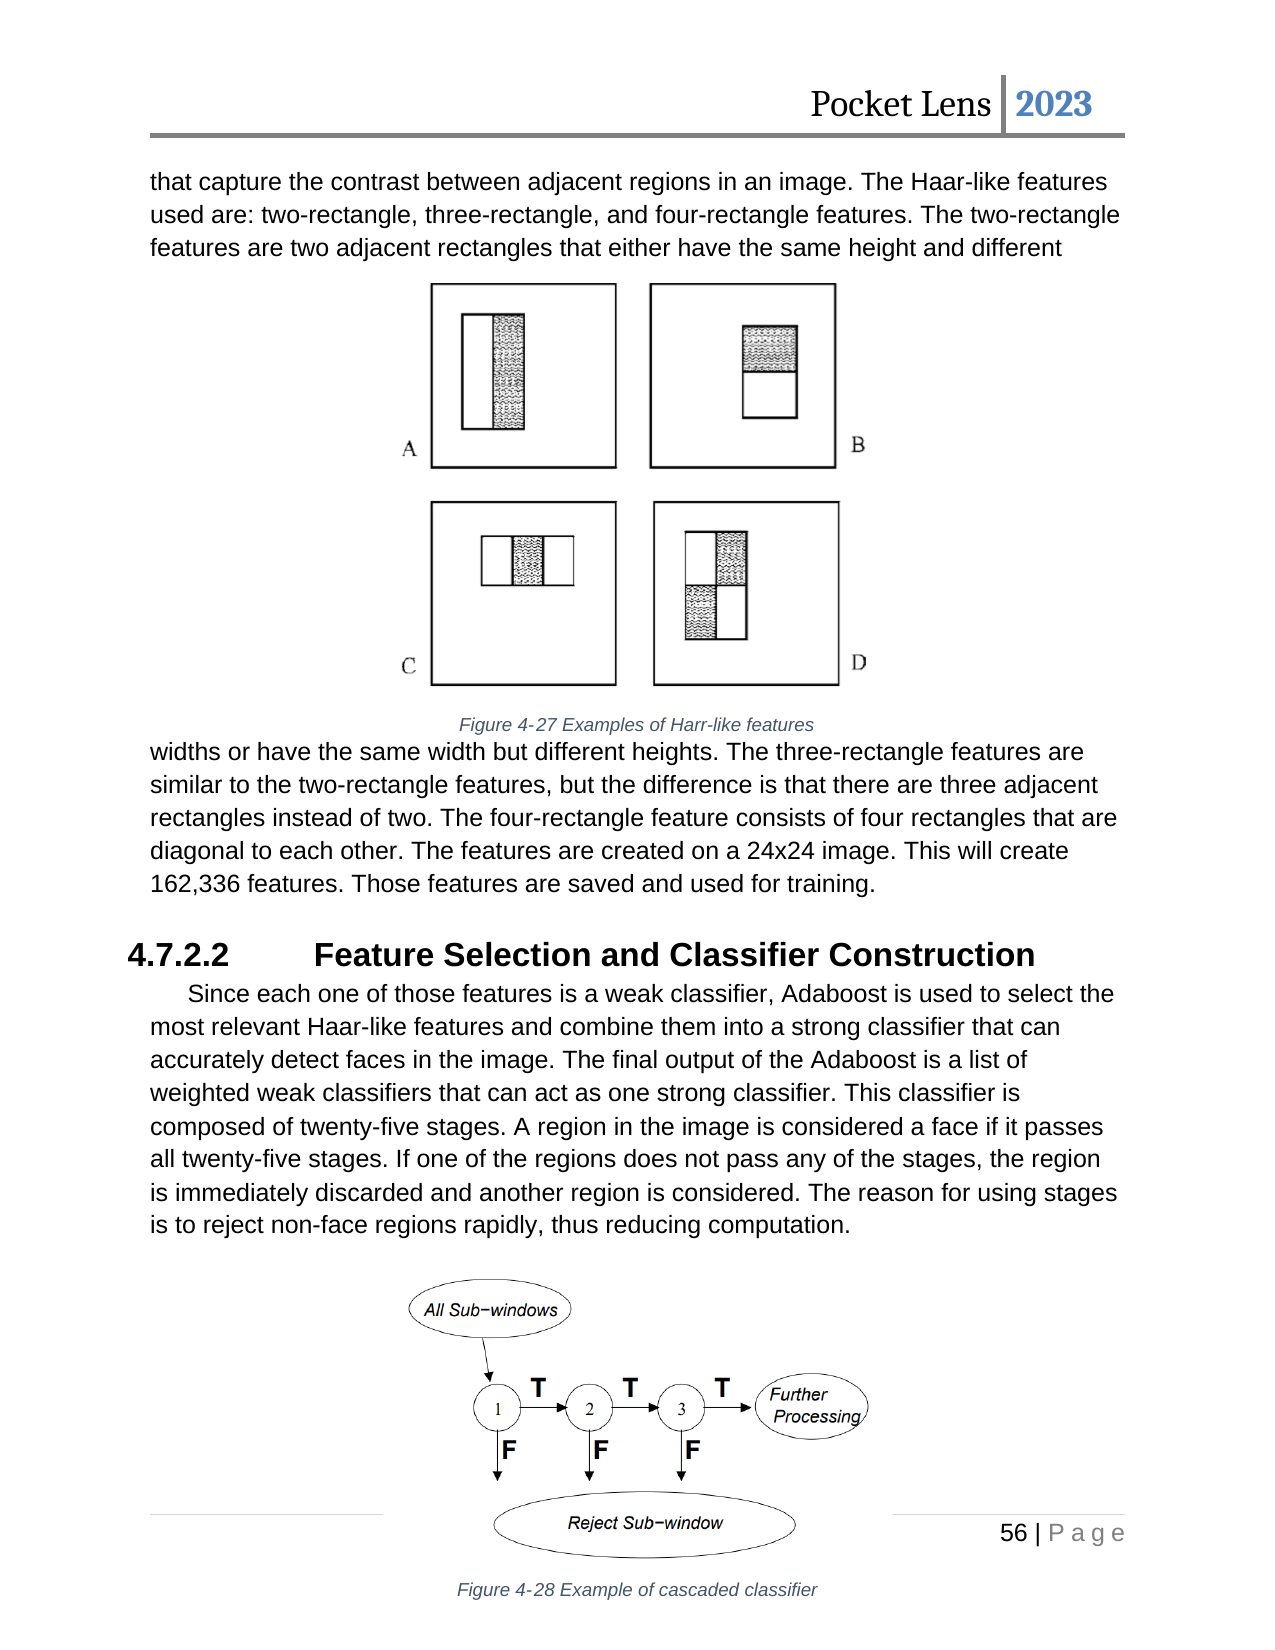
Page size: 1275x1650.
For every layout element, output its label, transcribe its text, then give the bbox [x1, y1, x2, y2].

picture [380, 265, 894, 705]
subtitle Feature Selection and Classifier Construction [229, 935, 1125, 974]
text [150, 167, 1125, 898]
text Since each one of those features is a weak classifier, Adaboost is used to select the most relevant Haar-like features and combine them into a strong classifier that can accurately detect faces in the image. The final output of the Adaboost is a list of weighted weak classifiers that can act as one strong classifier. This classifier is composed of twenty-five stages. A region in the image is considered a face if it passes all twenty-five stages. If one of the regions does not pass any of the stages, the region is immediately discarded and another region is considered. The reason for using stages is to reject non-face regions rapidly, thus reducing computation. [150, 979, 1125, 1239]
picture [382, 1266, 893, 1570]
